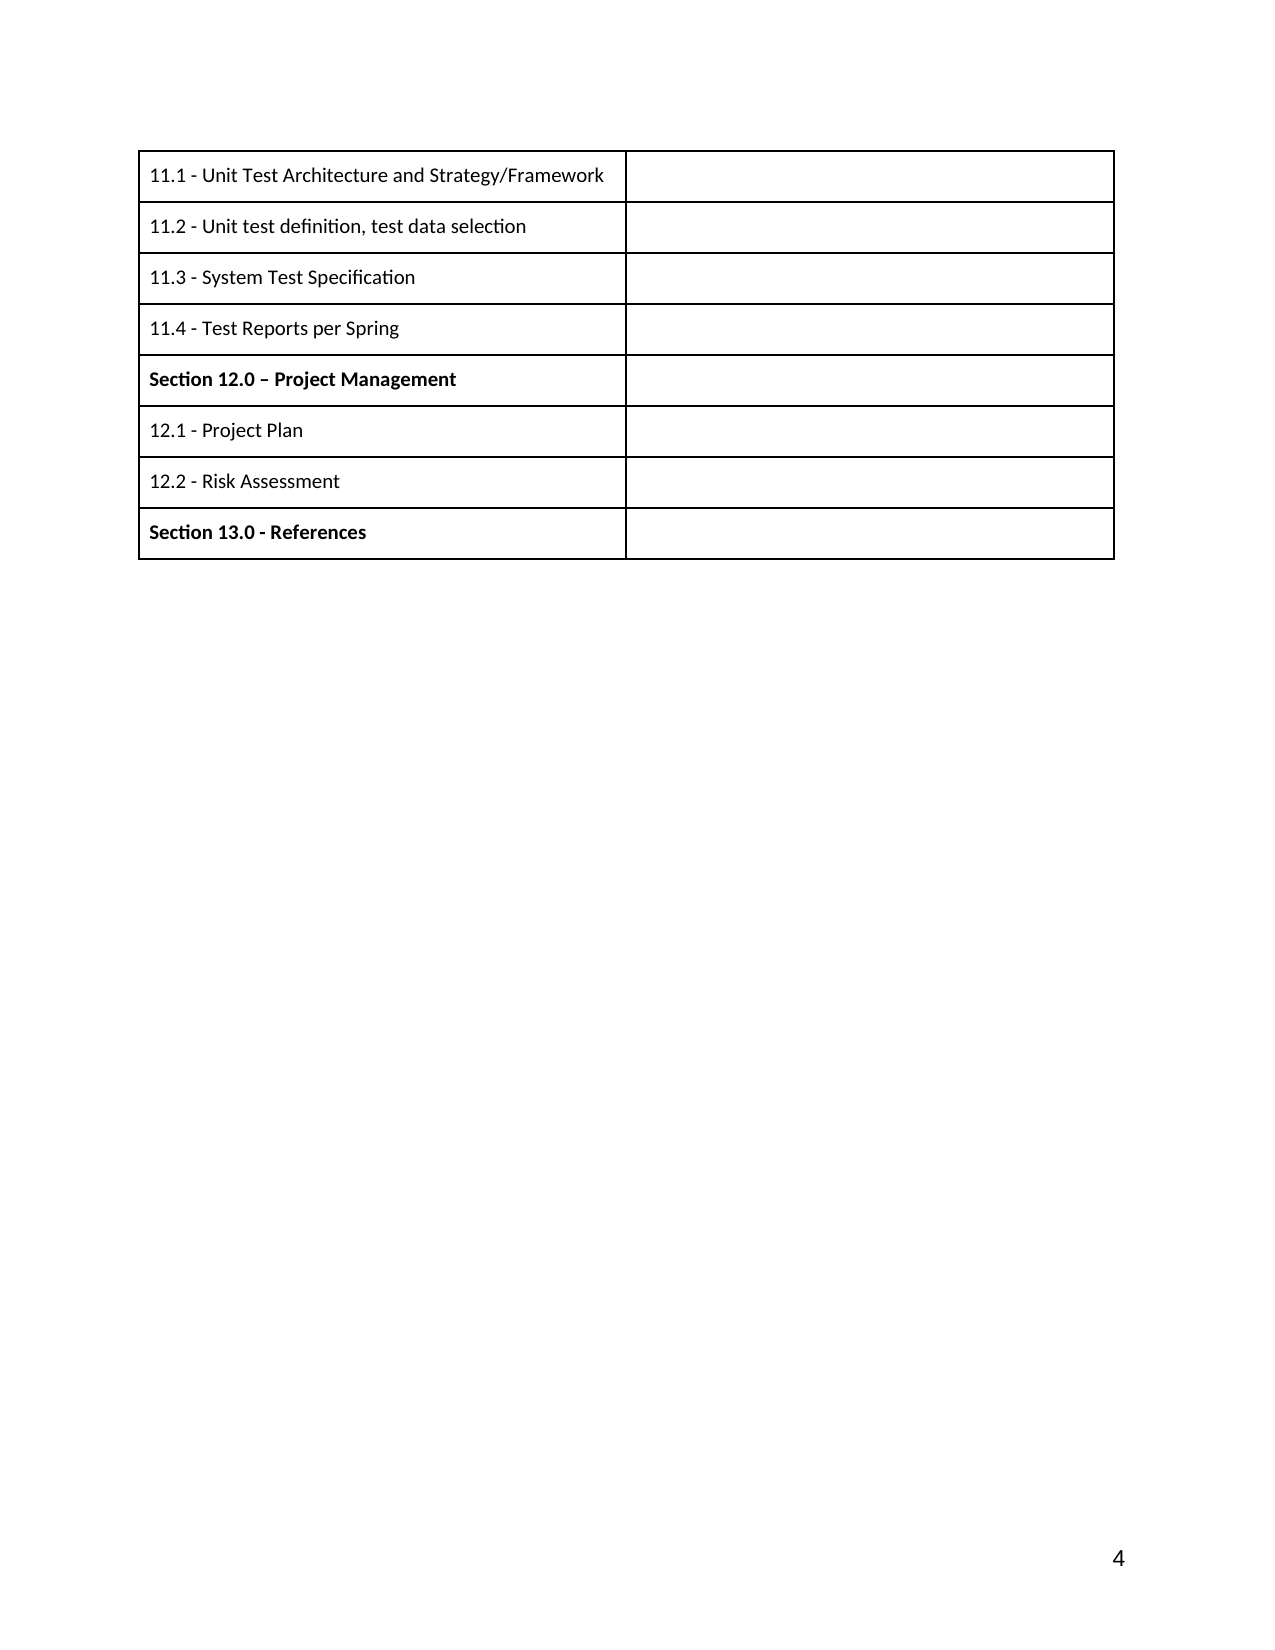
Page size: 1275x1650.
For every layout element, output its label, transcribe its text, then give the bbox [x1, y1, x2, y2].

table_cell 11.1 - Unit Test Architecture and Strategy/Framework [140, 152, 625, 201]
table_cell 12.1 - Project Plan [140, 407, 625, 456]
table_cell [627, 356, 1113, 405]
table_cell [627, 203, 1113, 252]
table_cell 11.3 - System Test Specification [140, 254, 625, 303]
table_cell [627, 254, 1113, 303]
table_cell Section 12.0 – Project Management [140, 356, 625, 405]
table_cell 11.4 - Test Reports per Spring [140, 305, 625, 354]
table_cell 12.2 - Risk Assessment [140, 458, 625, 507]
table_cell Section 13.0 - References [140, 509, 625, 557]
table_cell 11.2 - Unit test definition, test data selection [140, 203, 625, 252]
table_cell [627, 407, 1113, 456]
table_cell [627, 458, 1113, 507]
table_cell [627, 305, 1113, 354]
table_cell [627, 509, 1113, 557]
table_cell [627, 152, 1113, 201]
